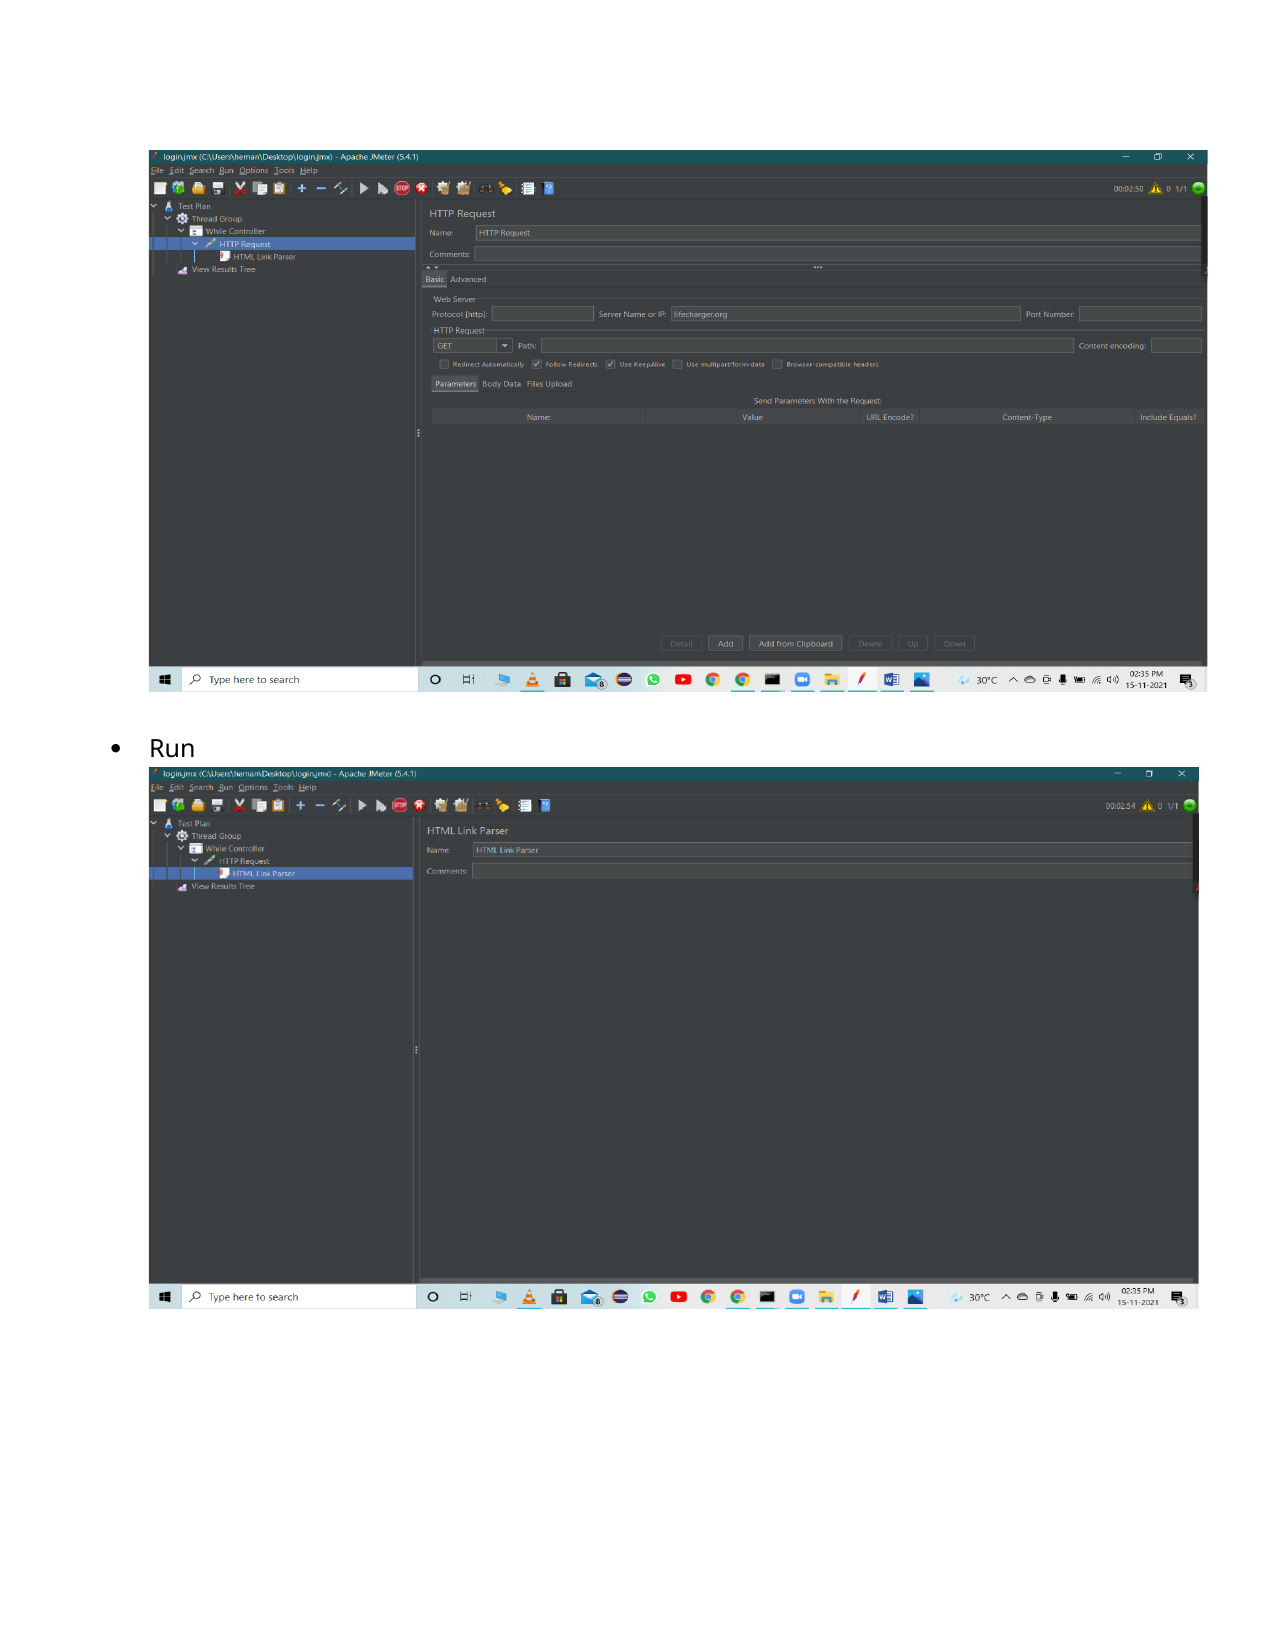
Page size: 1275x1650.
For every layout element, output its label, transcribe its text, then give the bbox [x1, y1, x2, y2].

list Run [111, 730, 1167, 764]
picture [148, 767, 1199, 1309]
picture [148, 150, 1208, 692]
